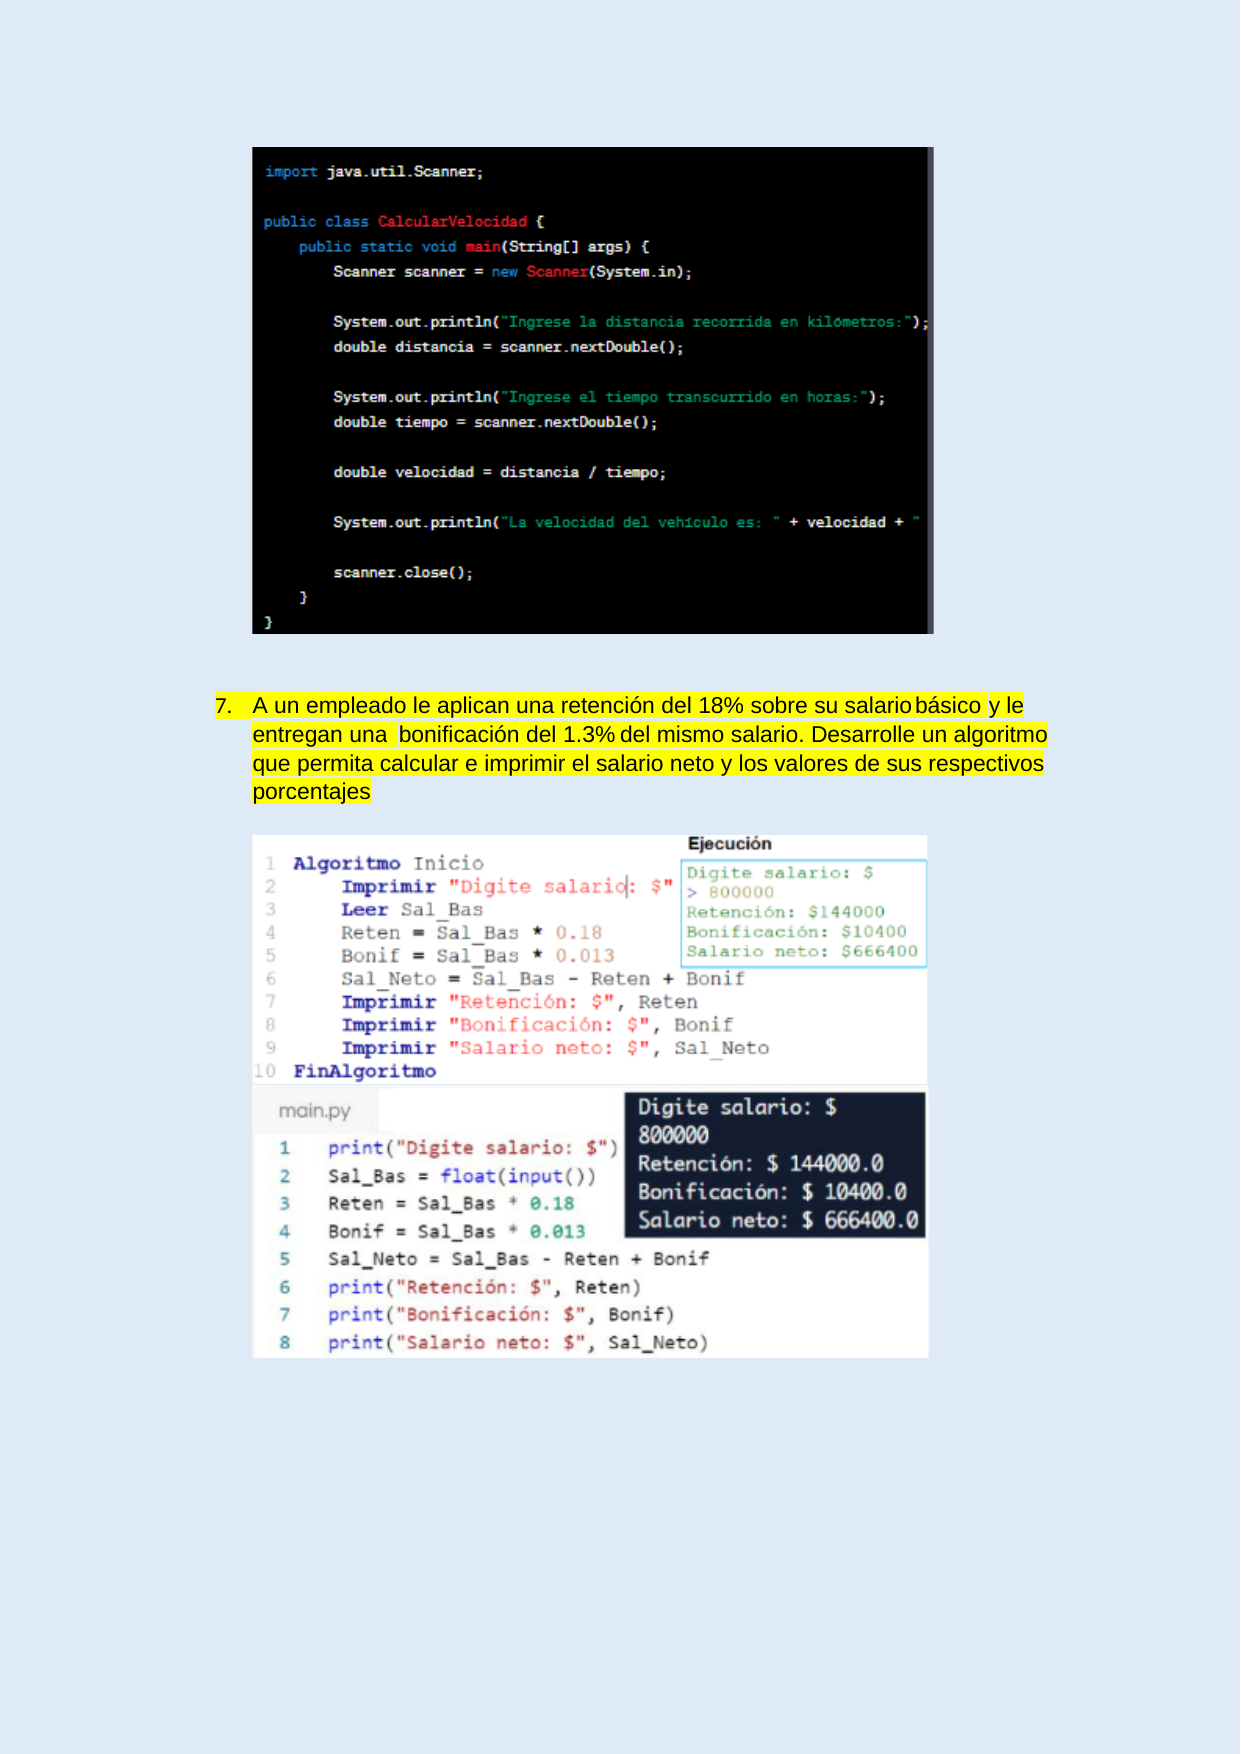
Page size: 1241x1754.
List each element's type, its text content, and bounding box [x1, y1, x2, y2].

list A un empleado le aplican una retención del 18% sobre su salario básico y le entregan una bonificación del 1.3% del mismo salario. Desarrolle un algoritmo que permita calcular e imprimir el salario neto y los valores de sus respectivos porcentajes [215, 691, 1063, 804]
picture [252, 1085, 929, 1358]
picture [252, 835, 928, 1084]
picture [252, 147, 934, 634]
